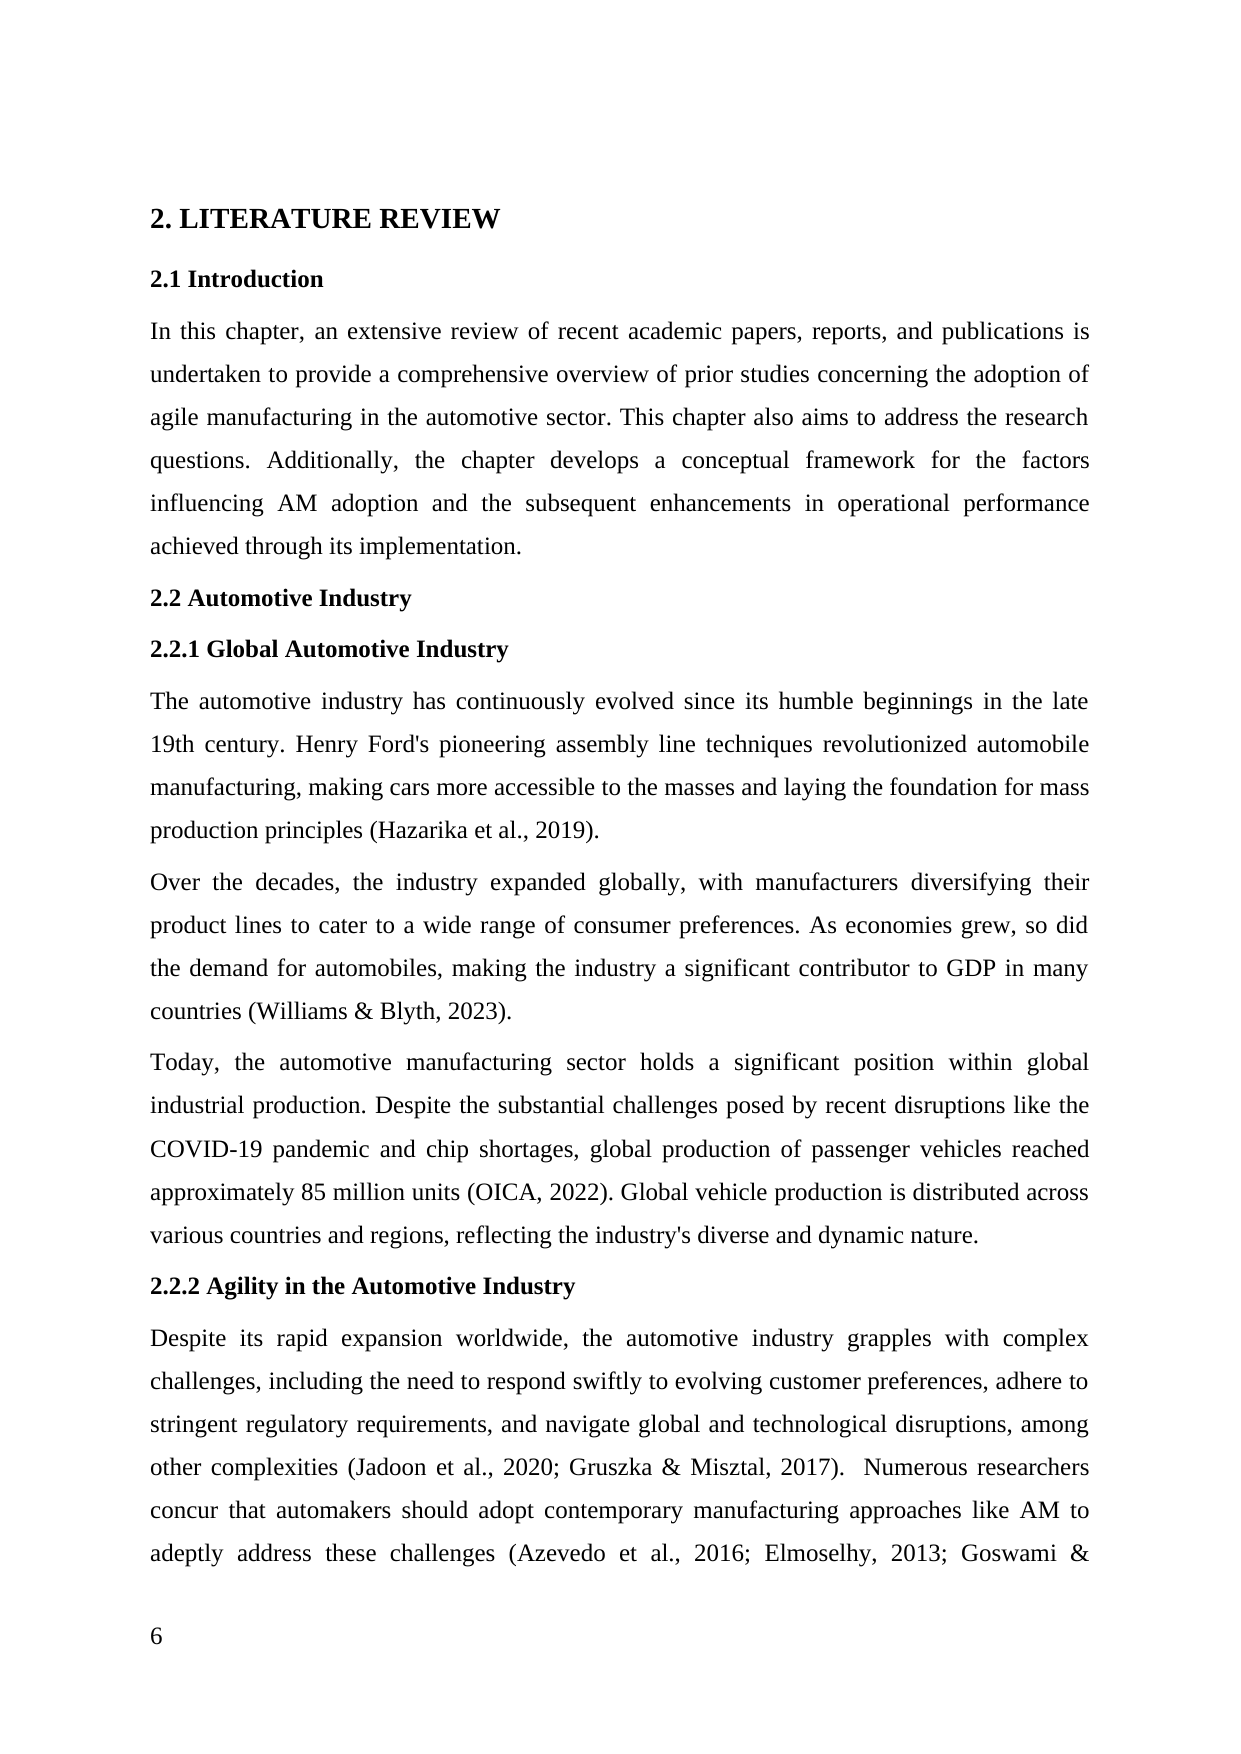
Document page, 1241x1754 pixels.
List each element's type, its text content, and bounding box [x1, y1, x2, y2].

text Today, the automotive manufacturing sector holds a significant position within global industrial production. Despite the substantial challenges posed by recent disruptions like the COVID-19 pandemic and chip shortages, global production of passenger vehicles reached approximately 85 million units (OICA, 2022). Global vehicle production is distributed across various countries and regions, reflecting the industry's diverse and dynamic nature. [150, 1047, 1090, 1249]
text Over the decades, the industry expanded globally, with manufacturers diversifying their product lines to cater to a wide range of consumer preferences. As economies grew, so did the demand for automobiles, making the industry a significant contributor to GDP in many countries (Williams & Blyth, 2023). [150, 867, 1090, 1025]
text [150, 1323, 1090, 1567]
text In this chapter, an extensive review of recent academic papers, reports, and publications is undertaken to provide a comprehensive overview of prior studies concerning the adoption of agile manufacturing in the automotive sector. This chapter also aims to address the research questions. Additionally, the chapter develops a conceptual framework for the factors influencing AM adoption and the subsequent enhancements in operational performance achieved through its implementation. [150, 316, 1090, 560]
subtitle 2. LITERATURE REVIEW [150, 201, 1090, 235]
subtitle 2.2.2 Agility in the Automotive Industry [150, 1271, 1090, 1300]
subtitle 2.2 Automotive Industry [150, 583, 1090, 612]
text The automotive industry has continuously evolved since its humble beginnings in the late 19th century. Henry Ford's pioneering assembly line techniques revolutionized automobile manufacturing, making cars more accessible to the masses and laying the foundation for mass production principles (Hazarika et al., 2019). [150, 686, 1090, 844]
subtitle 2.1 Introduction [150, 264, 1090, 293]
subtitle 2.2.1 Global Automotive Industry [150, 634, 1090, 663]
